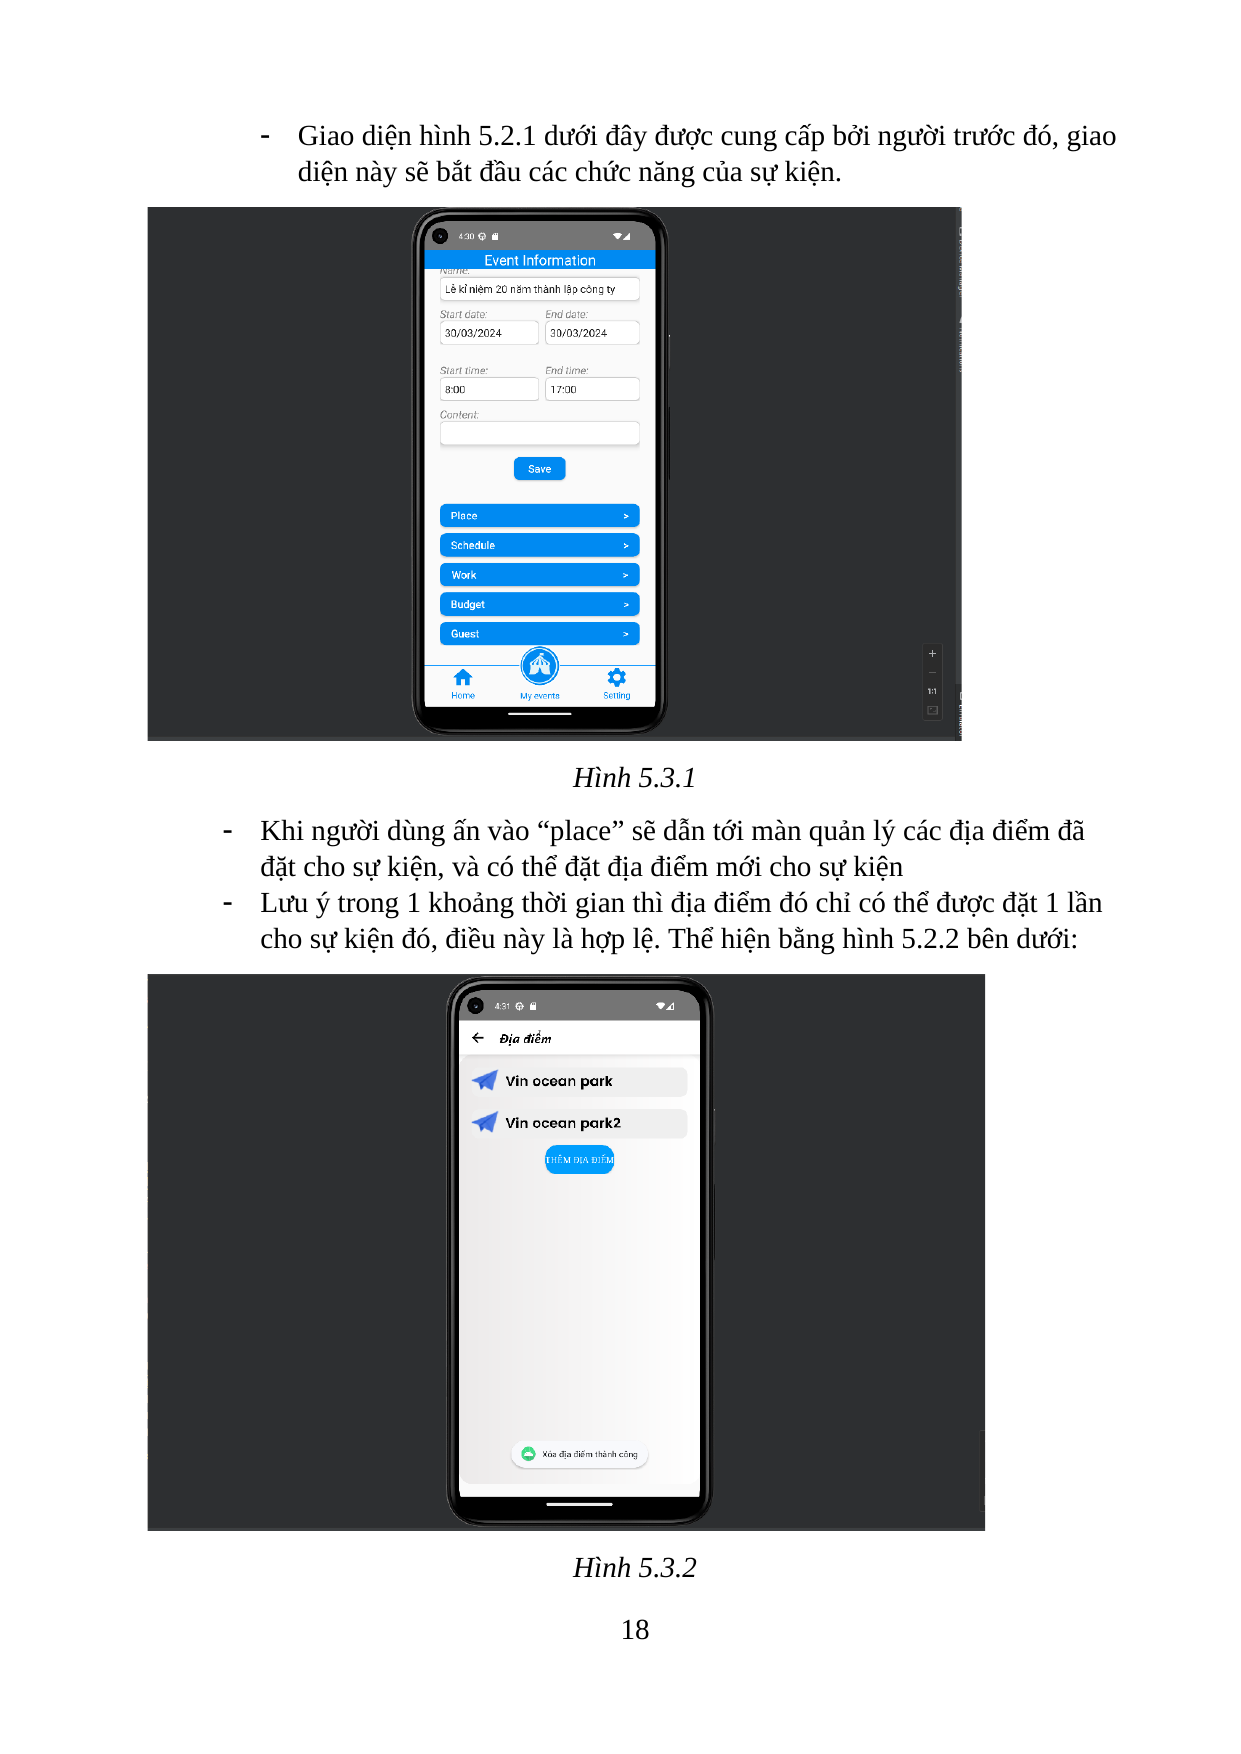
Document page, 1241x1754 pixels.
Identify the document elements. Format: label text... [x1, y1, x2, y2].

text Hình 5.3.2 [148, 1550, 1122, 1583]
list Giao diện hình 5.2.1 dưới đây được cung cấp bởi người trước đó, giao diện này sẽ bắt đầu các chức năng của sự kiện. [260, 118, 1122, 188]
list Khi người dùng ấn vào “place” sẽ dẫn tới màn quản lý các địa điểm đã đặt cho sự kiện, và có thể đặt địa điểm mới cho sự kiện [223, 813, 1122, 883]
picture [147, 974, 985, 1531]
text Hình 5.3.1 [148, 760, 1122, 793]
picture [147, 207, 962, 741]
list Lưu ý trong 1 khoảng thời gian thì địa điểm đó chỉ có thể được đặt 1 lần cho sự kiện đó, điều này là hợp lệ. Thể hiện bằng hình 5.2.2 bên dưới: [223, 885, 1122, 955]
